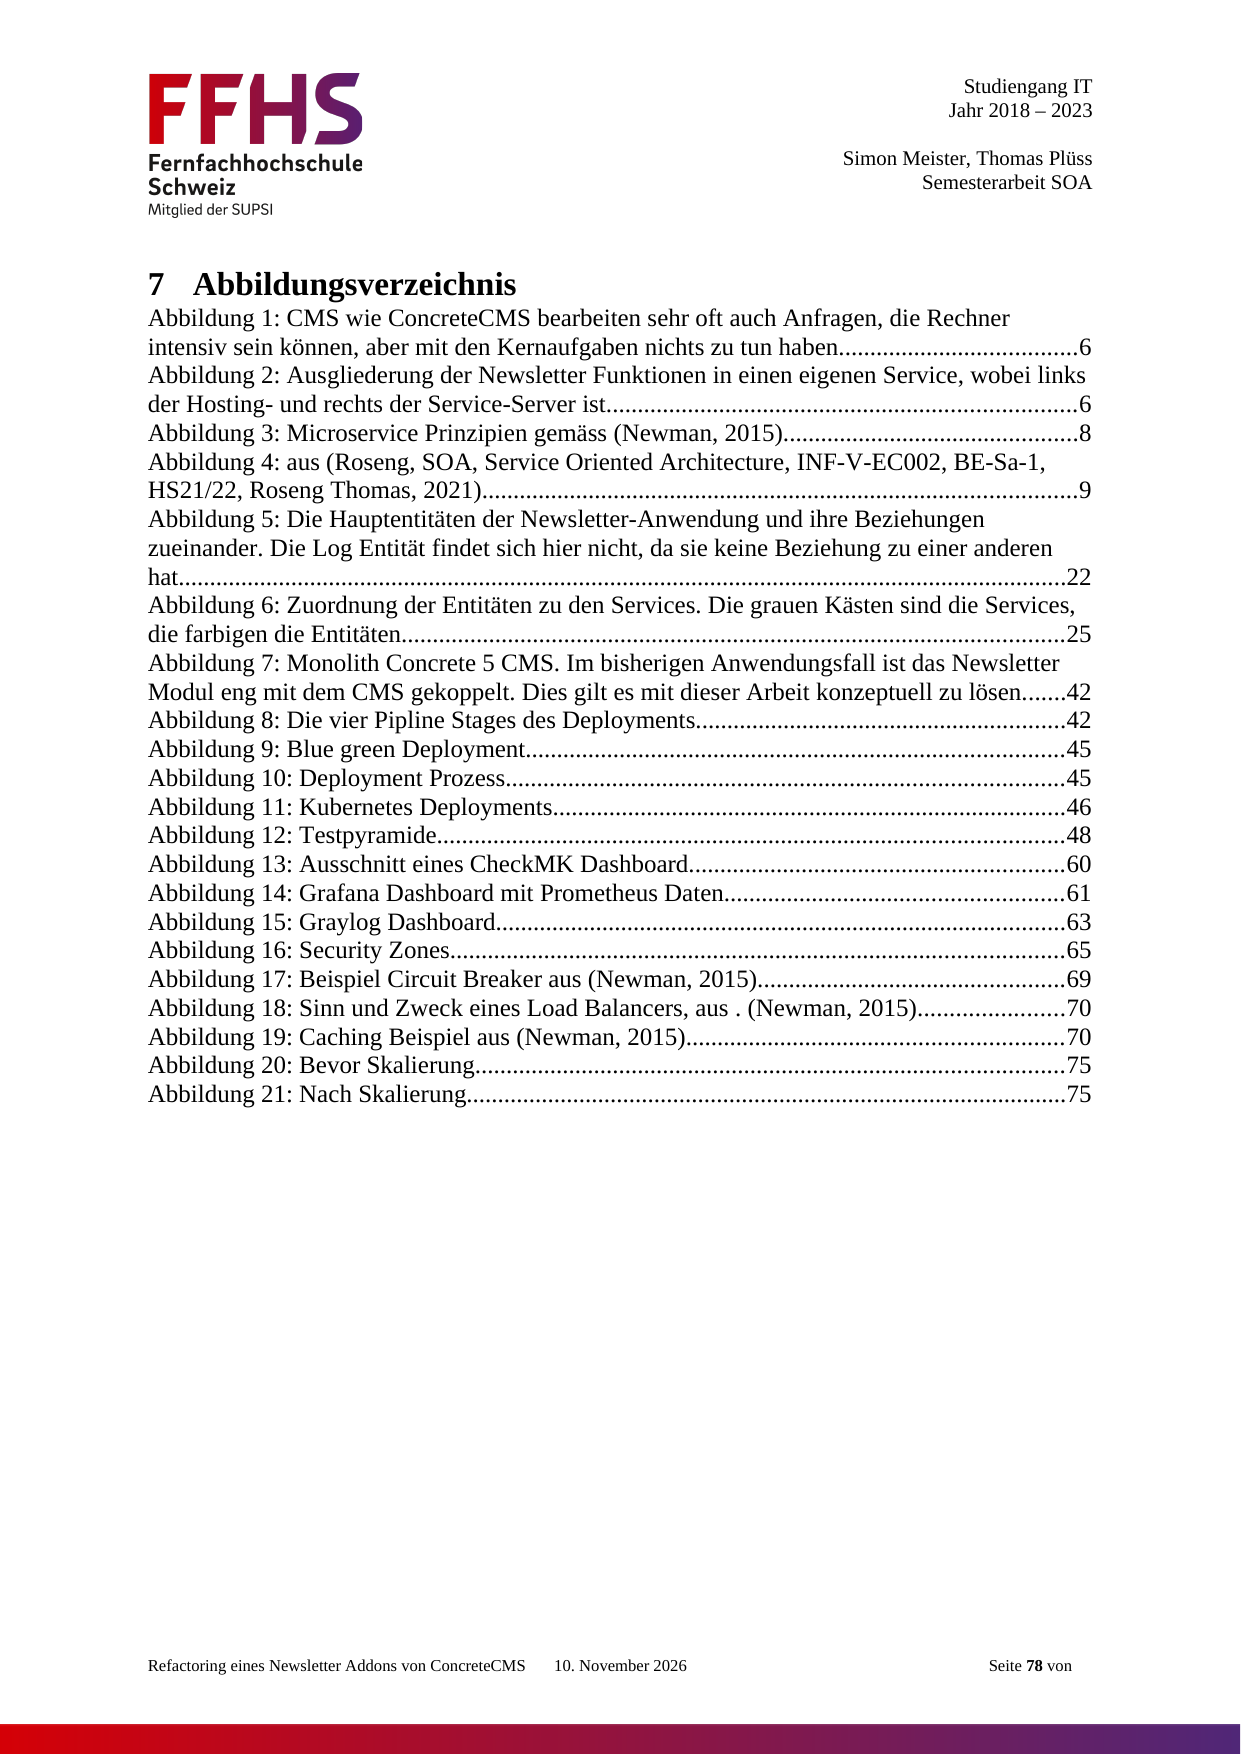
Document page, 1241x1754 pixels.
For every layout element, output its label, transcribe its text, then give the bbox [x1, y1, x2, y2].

text Abbildung 12: Testpyramide 48 [148, 820, 1092, 849]
text Abbildung 10: Deployment Prozess 45 [148, 763, 1092, 792]
picture [0, 1724, 1241, 1754]
text Abbildung 9: Blue green Deployment 45 [148, 734, 1092, 763]
subtitle Abbildungsverzeichnis [148, 264, 1092, 303]
text Abbildung 15: Graylog Dashboard 63 [148, 907, 1092, 935]
text Abbildung 16: Security Zones 65 [148, 935, 1092, 964]
text Abbildung 8: Die vier Pipline Stages des Deployments. 42 [148, 705, 1092, 734]
text Abbildung 18: Sinn und Zweck eines Load Balancers, aus . (Newman, 2015) 70 [148, 993, 1092, 1022]
text Abbildung 19: Caching Beispiel aus (Newman, 2015). 70 [148, 1022, 1092, 1050]
text Abbildung 14: Grafana Dashboard mit Prometheus Daten 61 [148, 878, 1092, 907]
text Abbildung 4: aus (Roseng, SOA, Service Oriented Architecture, INF-V-EC002, BE-Sa-1, HS21/22, Roseng Thomas, 2021). 9 [148, 447, 1092, 504]
text Abbildung 2: Ausgliederung der Newsletter Funktionen in einen eigenen Service, wobei links der Hosting- und rechts der Service-Server ist. 6 [148, 360, 1092, 418]
text Abbildung 17: Beispiel Circuit Breaker aus (Newman, 2015). 69 [148, 964, 1092, 993]
text Abbildung 20: Bevor Skalierung 75 [148, 1050, 1092, 1079]
text Abbildung 13: Ausschnitt eines CheckMK Dashboard. 60 [148, 849, 1092, 878]
text Abbildung 7: Monolith Concrete 5 CMS. Im bisherigen Anwendungsfall ist das Newsletter Modul eng mit dem CMS gekoppelt. Dies gilt es mit dieser Arbeit konzeptuell zu lösen. 42 [148, 648, 1092, 705]
text Abbildung 21: Nach Skalierung 75 [148, 1079, 1092, 1108]
text Abbildung 5: Die Hauptentitäten der Newsletter-Anwendung und ihre Beziehungen zueinander. Die Log Entität findet sich hier nicht, da sie keine Beziehung zu einer anderen hat. 22 [148, 504, 1092, 590]
text Abbildung 1: CMS wie ConcreteCMS bearbeiten sehr oft auch Anfragen, die Rechner intensiv sein können, aber mit den Kernaufgaben nichts zu tun haben. 6 [148, 303, 1092, 360]
text Abbildung 11: Kubernetes Deployments 46 [148, 792, 1092, 820]
picture [148, 73, 363, 218]
text Abbildung 3: Microservice Prinzipien gemäss (Newman, 2015). 8 [148, 418, 1092, 447]
text Abbildung 6: Zuordnung der Entitäten zu den Services. Die grauen Kästen sind die Services, die farbigen die Entitäten. 25 [148, 590, 1092, 648]
